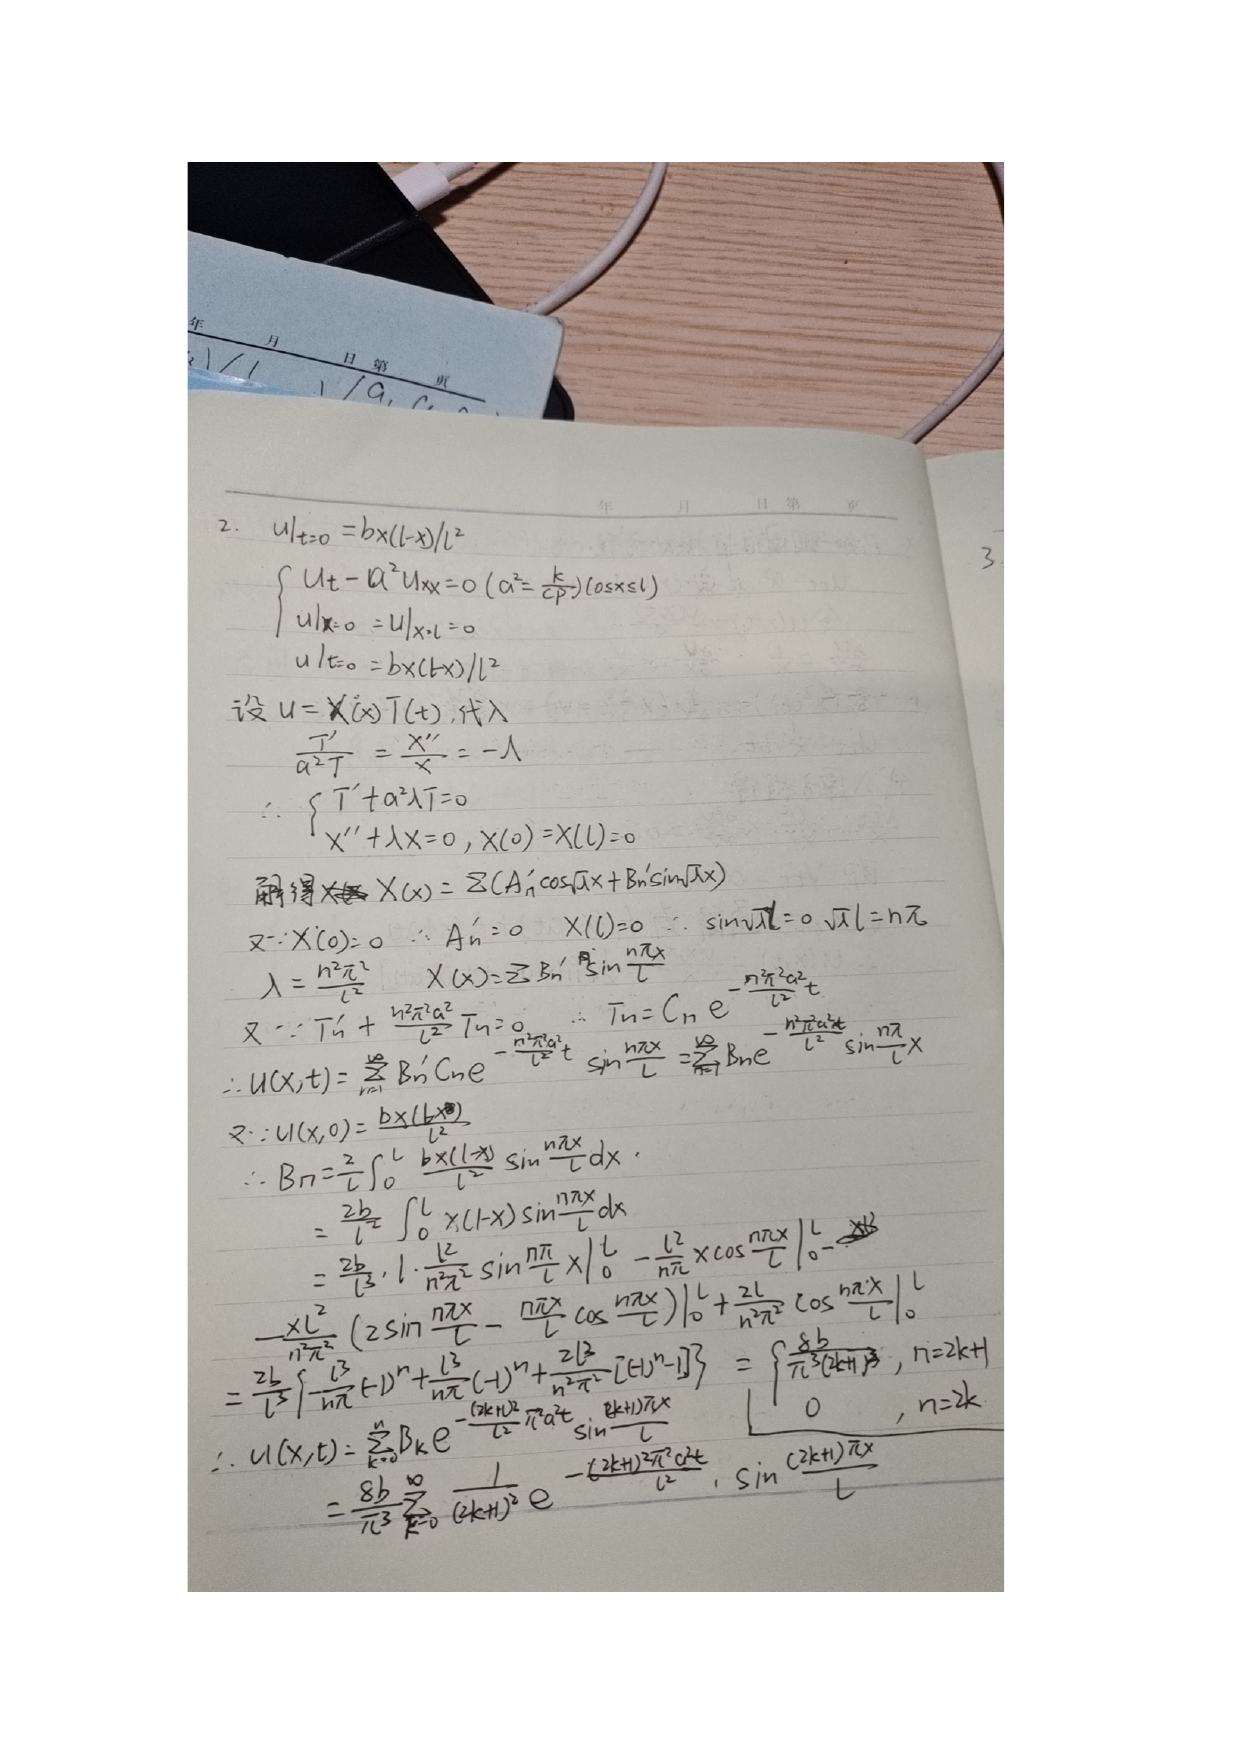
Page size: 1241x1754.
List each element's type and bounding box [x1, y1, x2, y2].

picture [187, 162, 1005, 1592]
